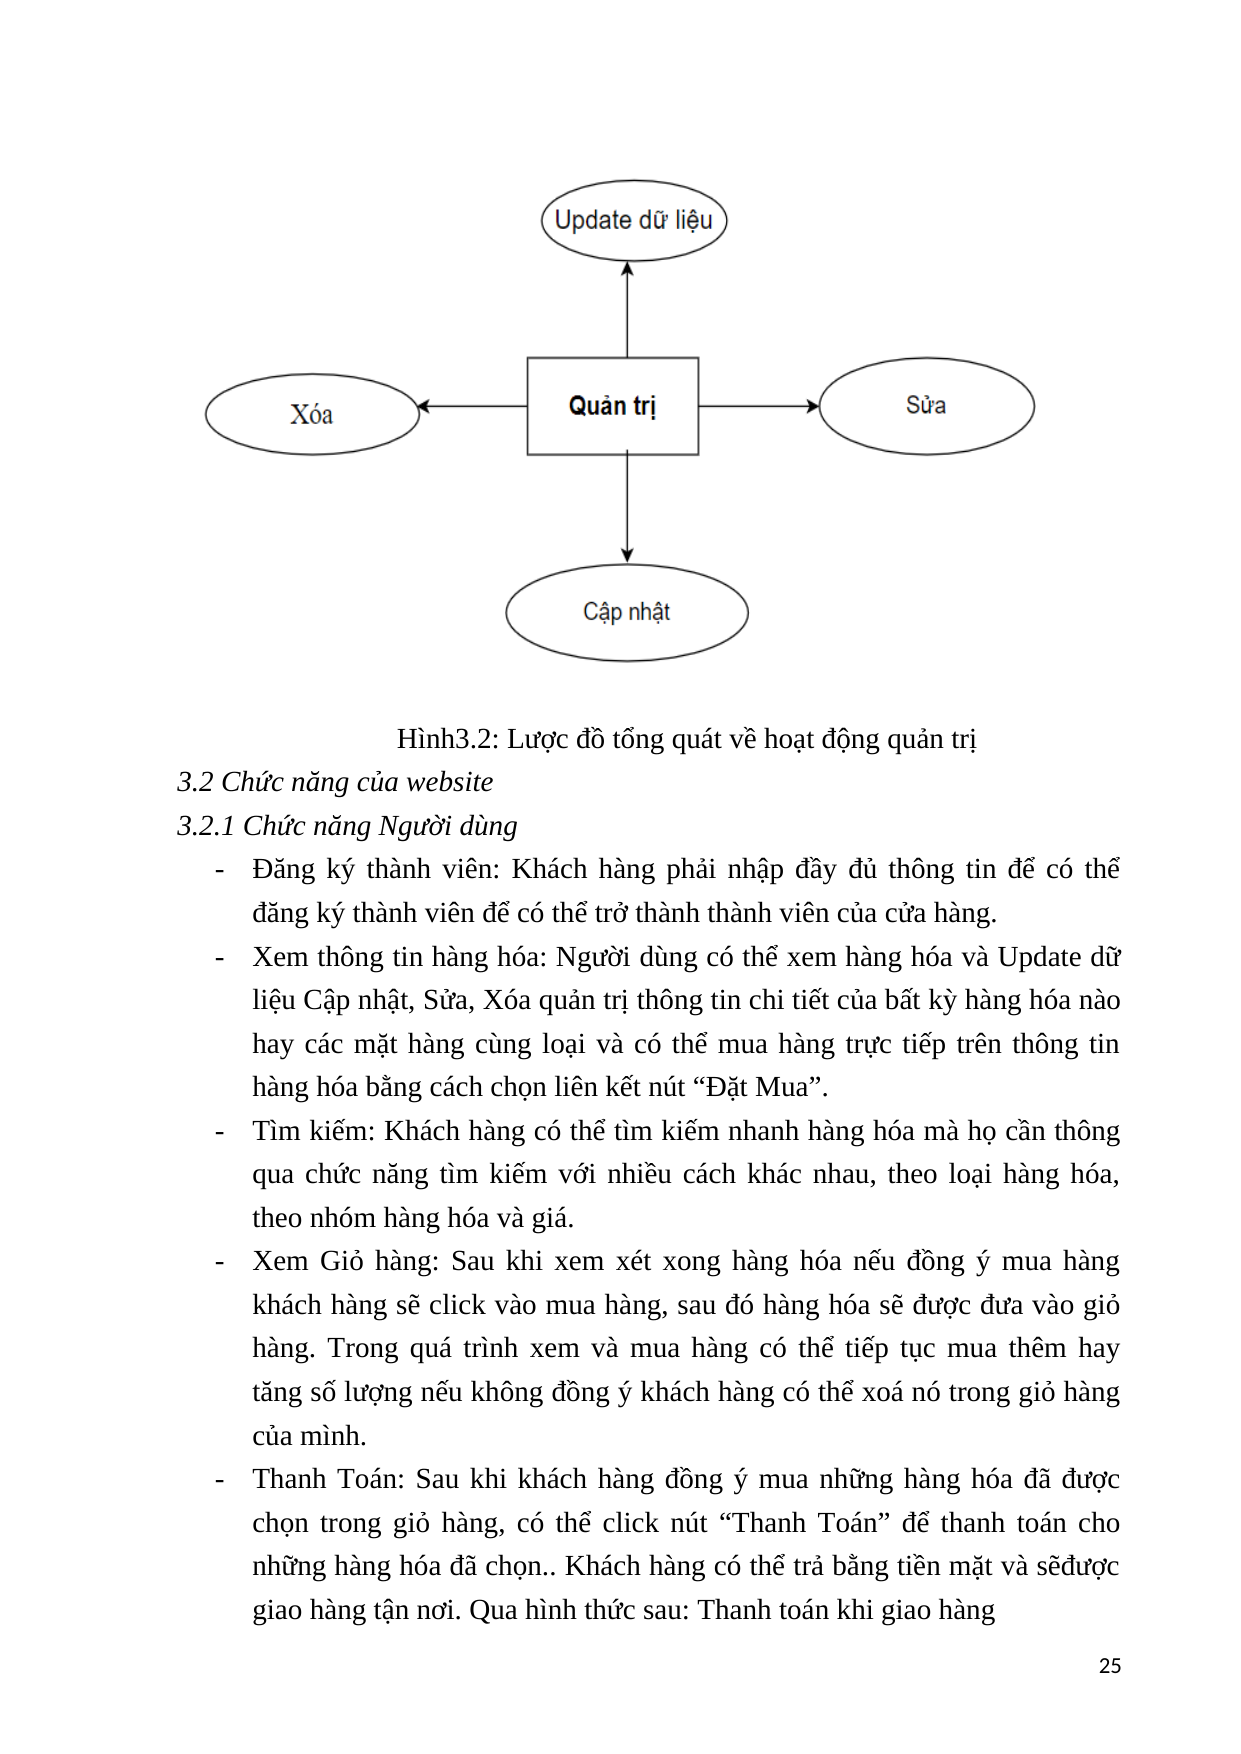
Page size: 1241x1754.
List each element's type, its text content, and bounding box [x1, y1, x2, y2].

list Đăng ký thành viên: Khách hàng phải nhập đầy đủ thông tin để có thể đăng ký thành viên để có thể trở thành thành viên của cửa hàng. [214, 852, 1122, 929]
list Xem thông tin hàng hóa: Người dùng có thể xem hàng hóa và Update dữ liệu Cập nhật, Sửa, Xóa quản trị thông tin chi tiết của bất kỳ hàng hóa nào hay các mặt hàng cùng loại và có thể mua hàng trực tiếp trên thông tin hàng hóa bằng cách chọn liên kết nút “Đặt Mua”. [214, 939, 1122, 1103]
list Thanh Toán: Sau khi khách hàng đồng ý mua những hàng hóa đã được chọn trong giỏ hàng, có thể click nút “Thanh Toán” để thanh toán cho những hàng hóa đã chọn.. Khách hàng có thể trả bằng tiền mặt và sẽđược giao hàng tận nơi. Qua hình thức sau: Thanh toán khi giao hàng [214, 1461, 1122, 1625]
list 3.2 Chức năng của website [177, 764, 1122, 798]
picture [177, 118, 1094, 713]
list Tìm kiếm: Khách hàng có thể tìm kiếm nhanh hàng hóa mà họ cần thông qua chức năng tìm kiếm với nhiều cách khác nhau, theo loại hàng hóa, theo nhóm hàng hóa và giá. [214, 1113, 1122, 1233]
list Xem Giỏ hàng: Sau khi xem xét xong hàng hóa nếu đồng ý mua hàng khách hàng sẽ click vào mua hàng, sau đó hàng hóa sẽ được đưa vào giỏ hàng. Trong quá trình xem và mua hàng có thể tiếp tục mua thêm hay tăng số lượng nếu không đồng ý khách hàng có thể xoá nó trong giỏ hàng của mình. [214, 1243, 1122, 1451]
list 3.2.1 Chức năng Người dùng [177, 808, 1122, 842]
list Hình3.2: Lược đồ tổng quát về hoạt động quản trị [177, 721, 1122, 754]
